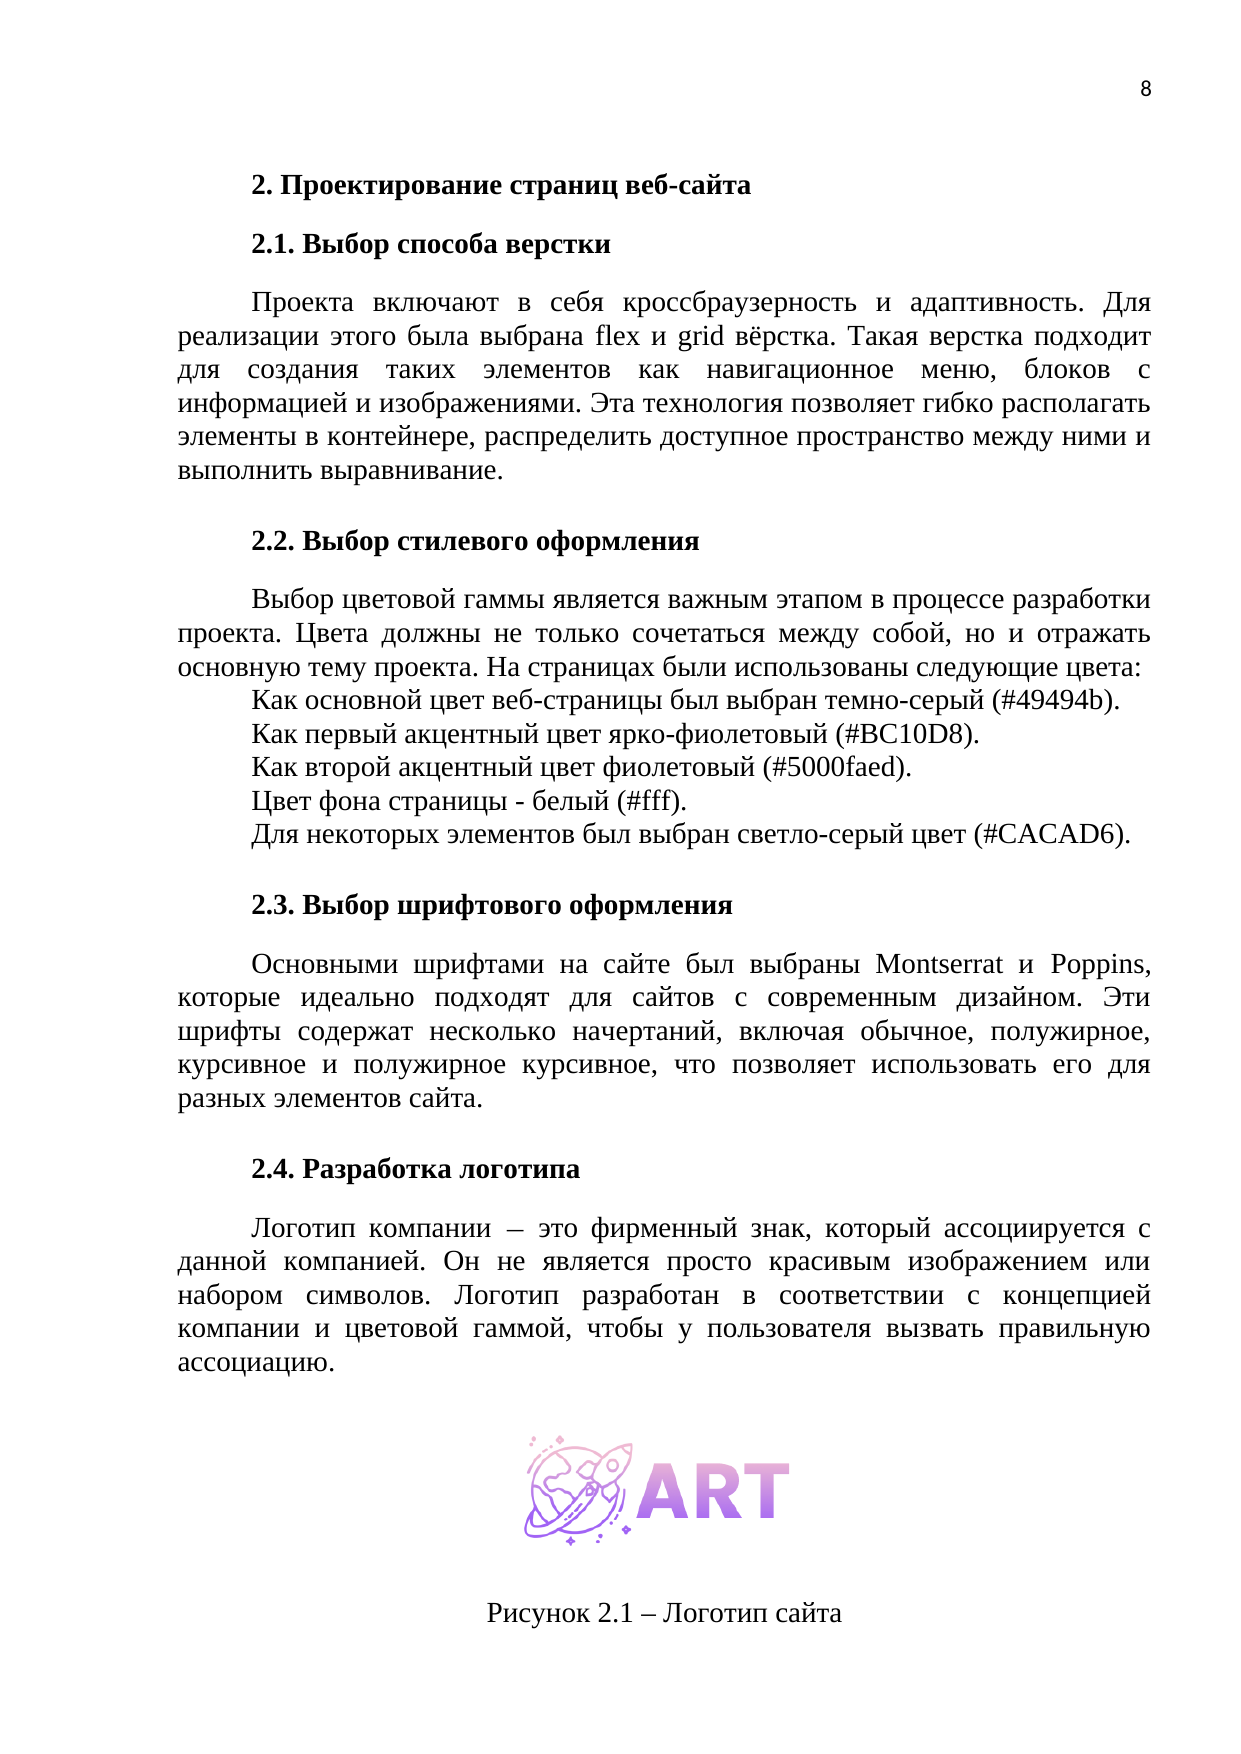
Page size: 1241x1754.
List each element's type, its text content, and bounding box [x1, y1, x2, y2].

text Как второй акцентный цвет фиолетовый (#5000faed). [177, 749, 1152, 783]
text Как первый акцентный цвет ярко-фиолетовый (#BC10D8). [177, 716, 1152, 749]
text Как основной цвет веб-страницы был выбран темно-серый (#49494b). [177, 682, 1152, 716]
text 2.3. Выбор шрифтового оформления [177, 887, 1152, 921]
text 2.2. Выбор стилевого оформления [177, 523, 1152, 557]
text Цвет фона страницы - белый (#fff). [177, 783, 1152, 816]
text Проекта включают в себя кроссбраузерность и адаптивность. Для реализации этого была выбрана flex и grid вёрстка. Такая верстка подходит для создания таких элементов как навигационное меню, блоков с информацией и изображениями. Эта технология позволяет гибко располагать элементы в контейнере, распределить доступное пространство между ними и выполнить выравнивание. [177, 284, 1152, 486]
text 2.1. Выбор способа верстки [177, 226, 1152, 259]
text Выбор цветовой гаммы является важным этапом в процессе разработки проекта. Цвета должны не только сочетаться между собой, но и отражать основную тему проекта. На страницах были использованы следующие цвета: [177, 582, 1152, 682]
text 2. Проектирование страниц веб-сайта [177, 167, 1152, 201]
picture [506, 1406, 823, 1571]
text Для некоторых элементов был выбран светло-серый цвет (#CACAD6). [177, 816, 1152, 850]
text Основными шрифтами на сайте был выбраны Montserrat и Poppins, которые идеально подходят для сайтов с современным дизайном. Эти шрифты содержат несколько начертаний, включая обычное, полужирное, курсивное и полужирное курсивное, что позволяет использовать его для разных элементов сайта. [177, 946, 1152, 1114]
text Логотип компании — это фирменный знак, который ассоциируется с данной компанией. Он не является просто красивым изображением или набором символов. Логотип разработан в соответствии с концепцией компании и цветовой гаммой, чтобы у пользователя вызвать правильную ассоциацию. [177, 1210, 1152, 1377]
text 2.4. Разработка логотипа [177, 1151, 1152, 1185]
text Рисунок 2.1 – Логотип сайта [177, 1595, 1152, 1628]
